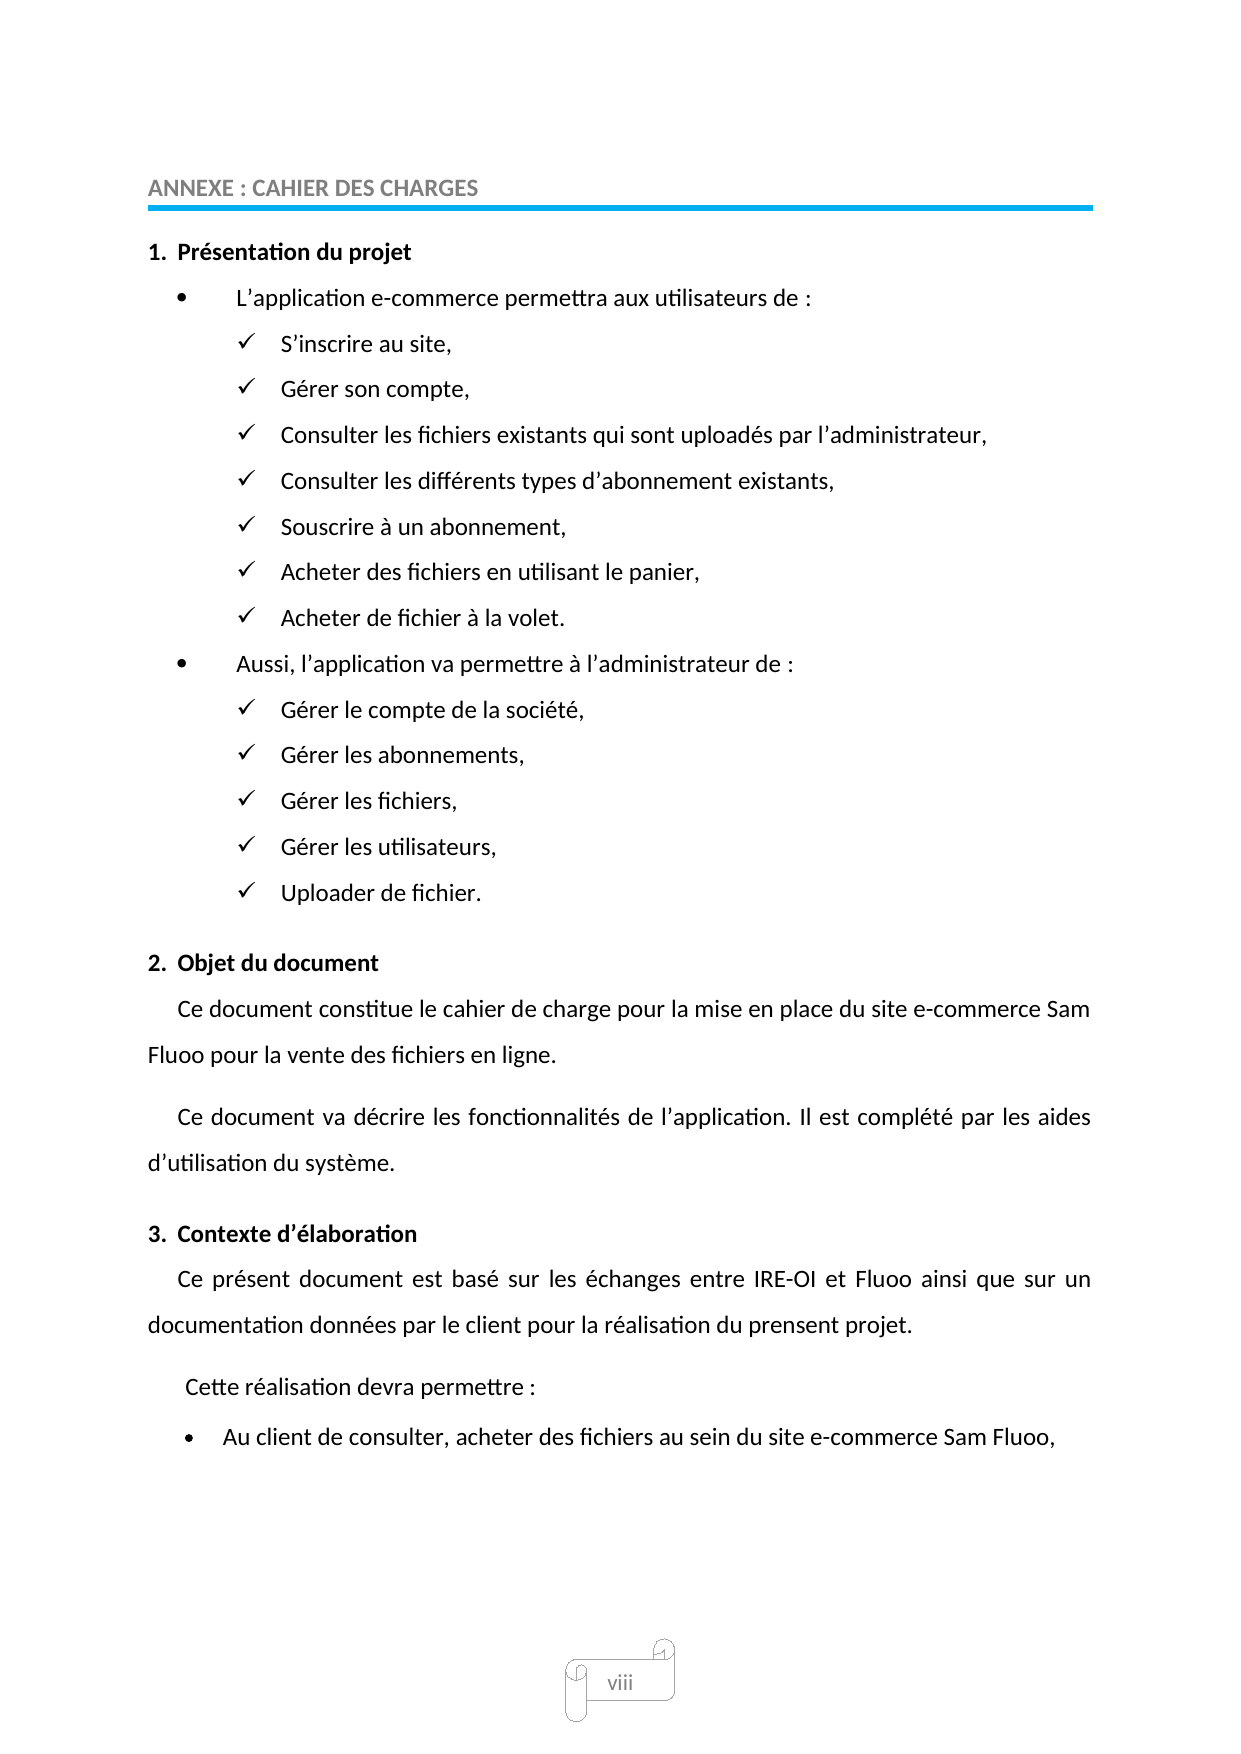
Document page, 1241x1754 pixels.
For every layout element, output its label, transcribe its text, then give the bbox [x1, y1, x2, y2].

text Ce document constitue le cahier de charge pour la mise en place du site e-commerce Sam Fluoo pour la vente des fichiers en ligne. [148, 993, 1093, 1069]
list Objet du document [148, 947, 1093, 978]
list Gérer les utilisateurs, [236, 831, 1093, 861]
list L’application e-commerce permettra aux utilisateurs de : [177, 282, 1093, 313]
list Contexte d’élaboration [148, 1218, 1093, 1248]
list Présentation du projet [148, 236, 1093, 267]
list Aussi, l’application va permettre à l’administrateur de : [177, 648, 1093, 678]
list Gérer les fichiers, [236, 785, 1093, 816]
list Gérer son compte, [236, 374, 1093, 404]
list Souscrire à un abonnement, [236, 511, 1093, 541]
text ANNEXE : CAHIER DES CHARGES [148, 173, 1093, 205]
list Consulter les fichiers existants qui sont uploadés par l’administrateur, [236, 419, 1093, 450]
list Au client de consulter, acheter des fichiers au sein du site e-commerce Sam Fluoo, [185, 1421, 1093, 1452]
list Gérer les abonnements, [236, 739, 1093, 770]
text Cette réalisation devra permettre : [148, 1372, 1093, 1402]
list Acheter des fichiers en utilisant le panier, [236, 557, 1093, 587]
text Ce document va décrire les fonctionnalités de l’application. Il est complété par les aides d’utilisation du système. [148, 1101, 1093, 1177]
list Uploader de fichier. [236, 877, 1093, 907]
list Acheter de fichier à la volet. [236, 602, 1093, 633]
list S’inscrire au site, [236, 328, 1093, 358]
text Ce présent document est basé sur les échanges entre IRE-OI et Fluoo ainsi que sur un documentation données par le client pour la réalisation du prensent projet. [148, 1263, 1093, 1340]
list Gérer le compte de la société, [236, 694, 1093, 724]
list Consulter les différents types d’abonnement existants, [236, 465, 1093, 496]
